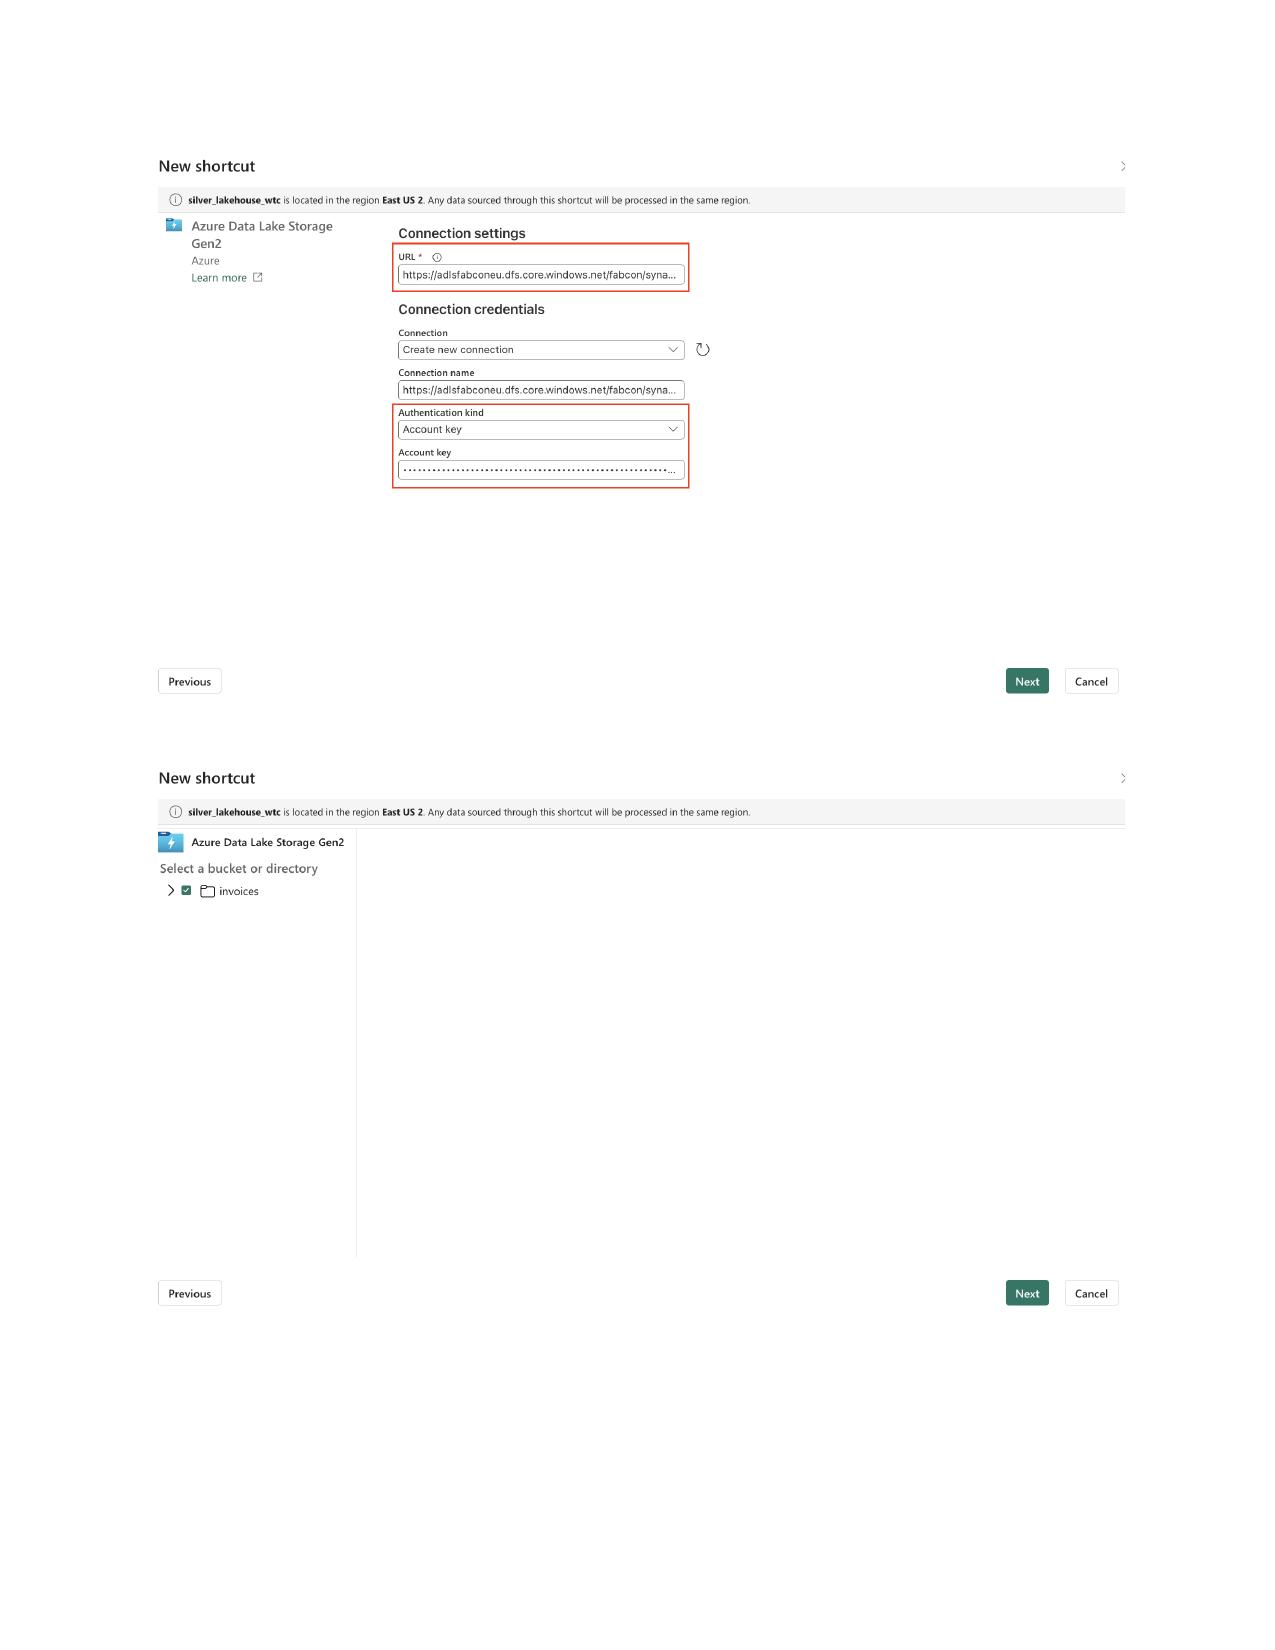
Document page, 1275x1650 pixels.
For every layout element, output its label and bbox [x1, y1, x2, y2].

picture [150, 762, 1125, 1309]
picture [150, 150, 1125, 697]
